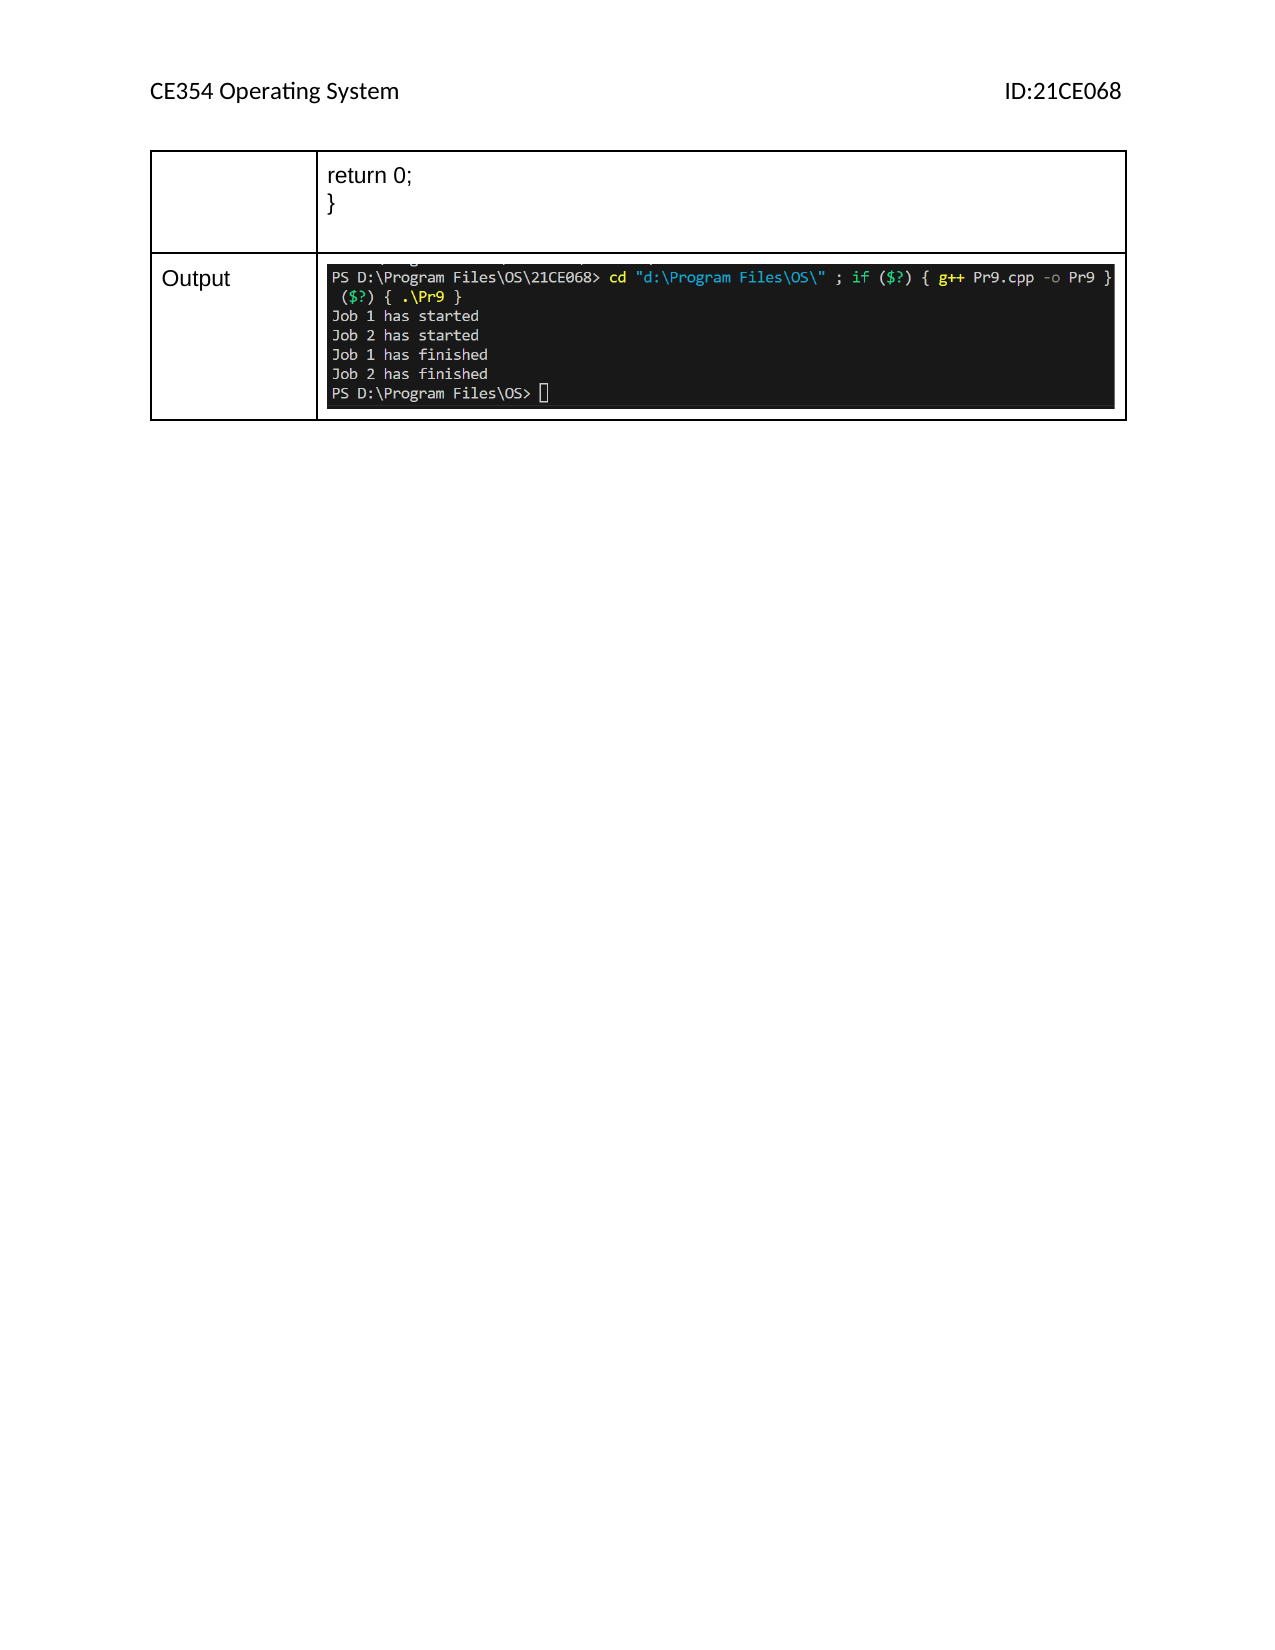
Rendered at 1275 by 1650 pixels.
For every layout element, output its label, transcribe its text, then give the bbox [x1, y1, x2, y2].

table_cell Output [152, 254, 316, 419]
table_cell [152, 152, 316, 252]
picture [327, 264, 1115, 409]
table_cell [318, 152, 1125, 252]
table_cell [318, 254, 1125, 419]
